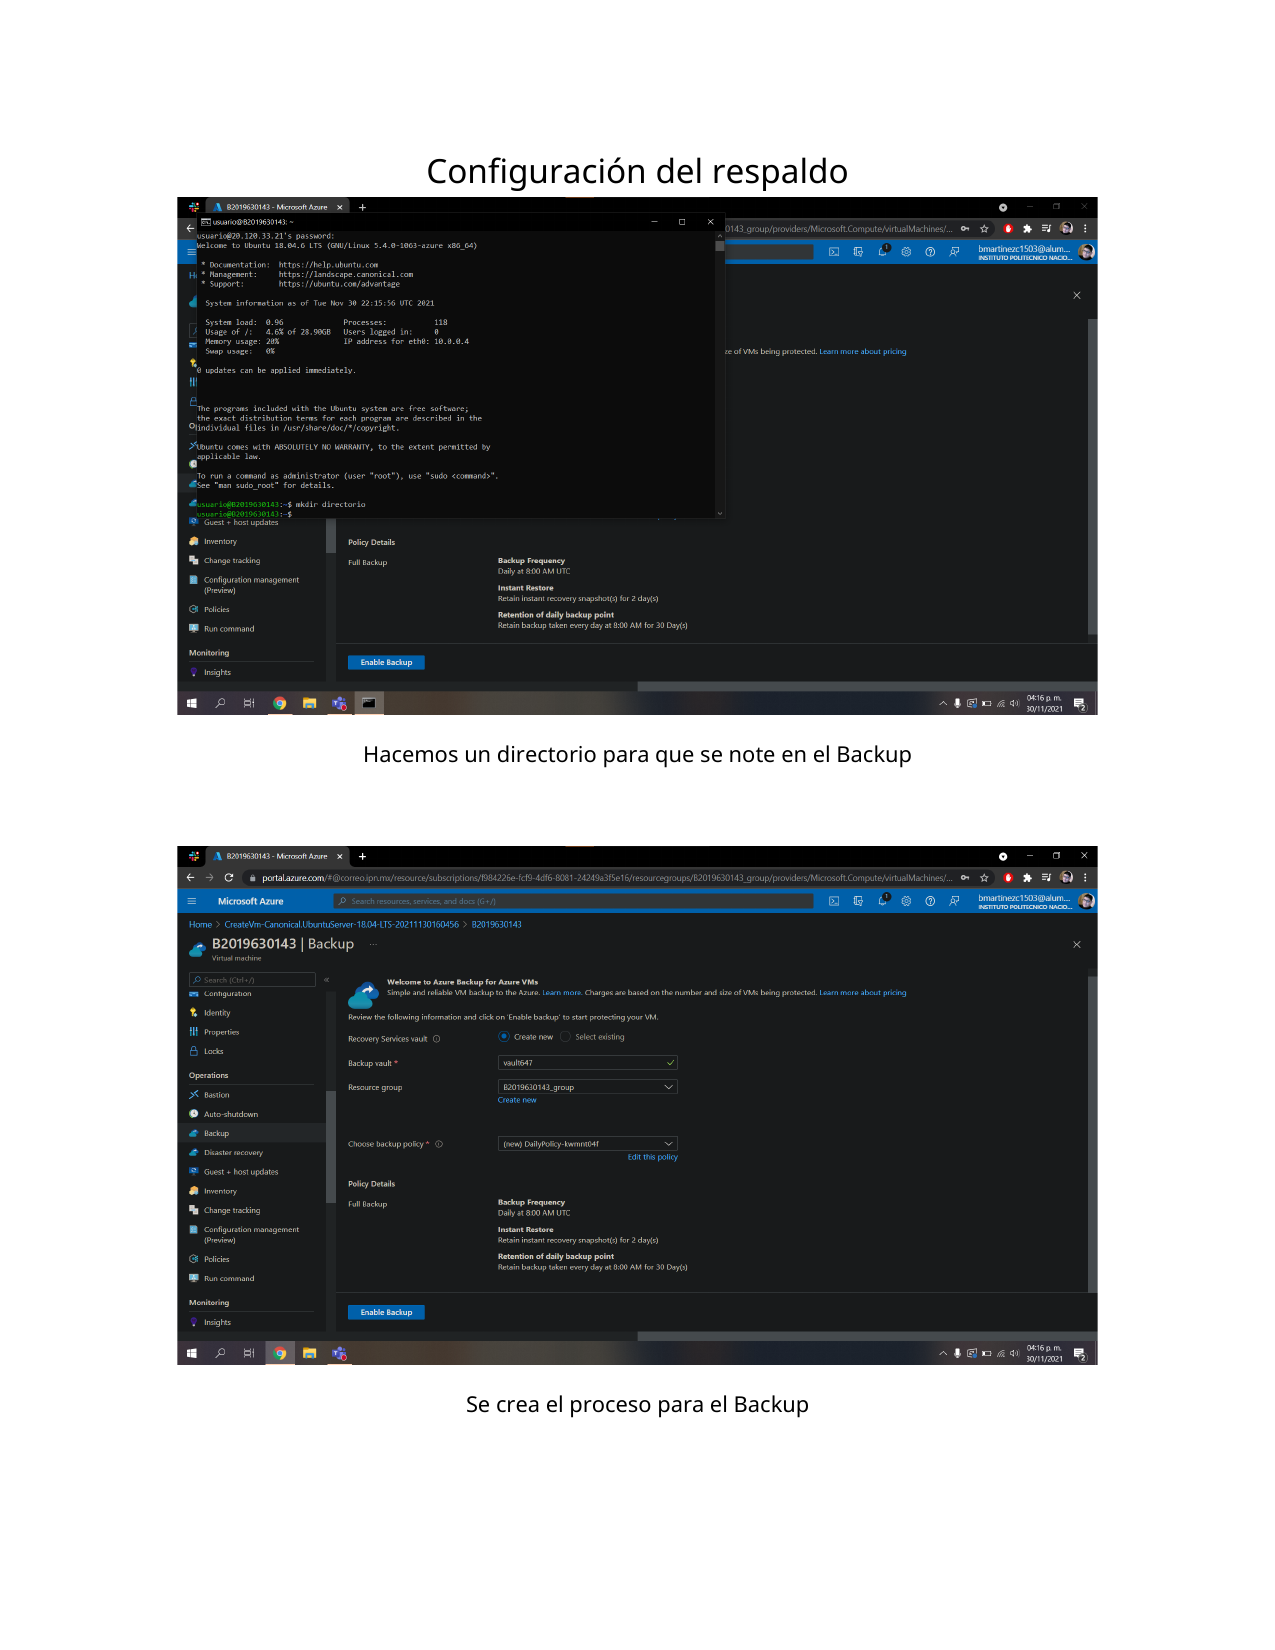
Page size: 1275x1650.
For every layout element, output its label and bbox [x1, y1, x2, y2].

picture [177, 197, 1098, 715]
picture [177, 846, 1098, 1365]
